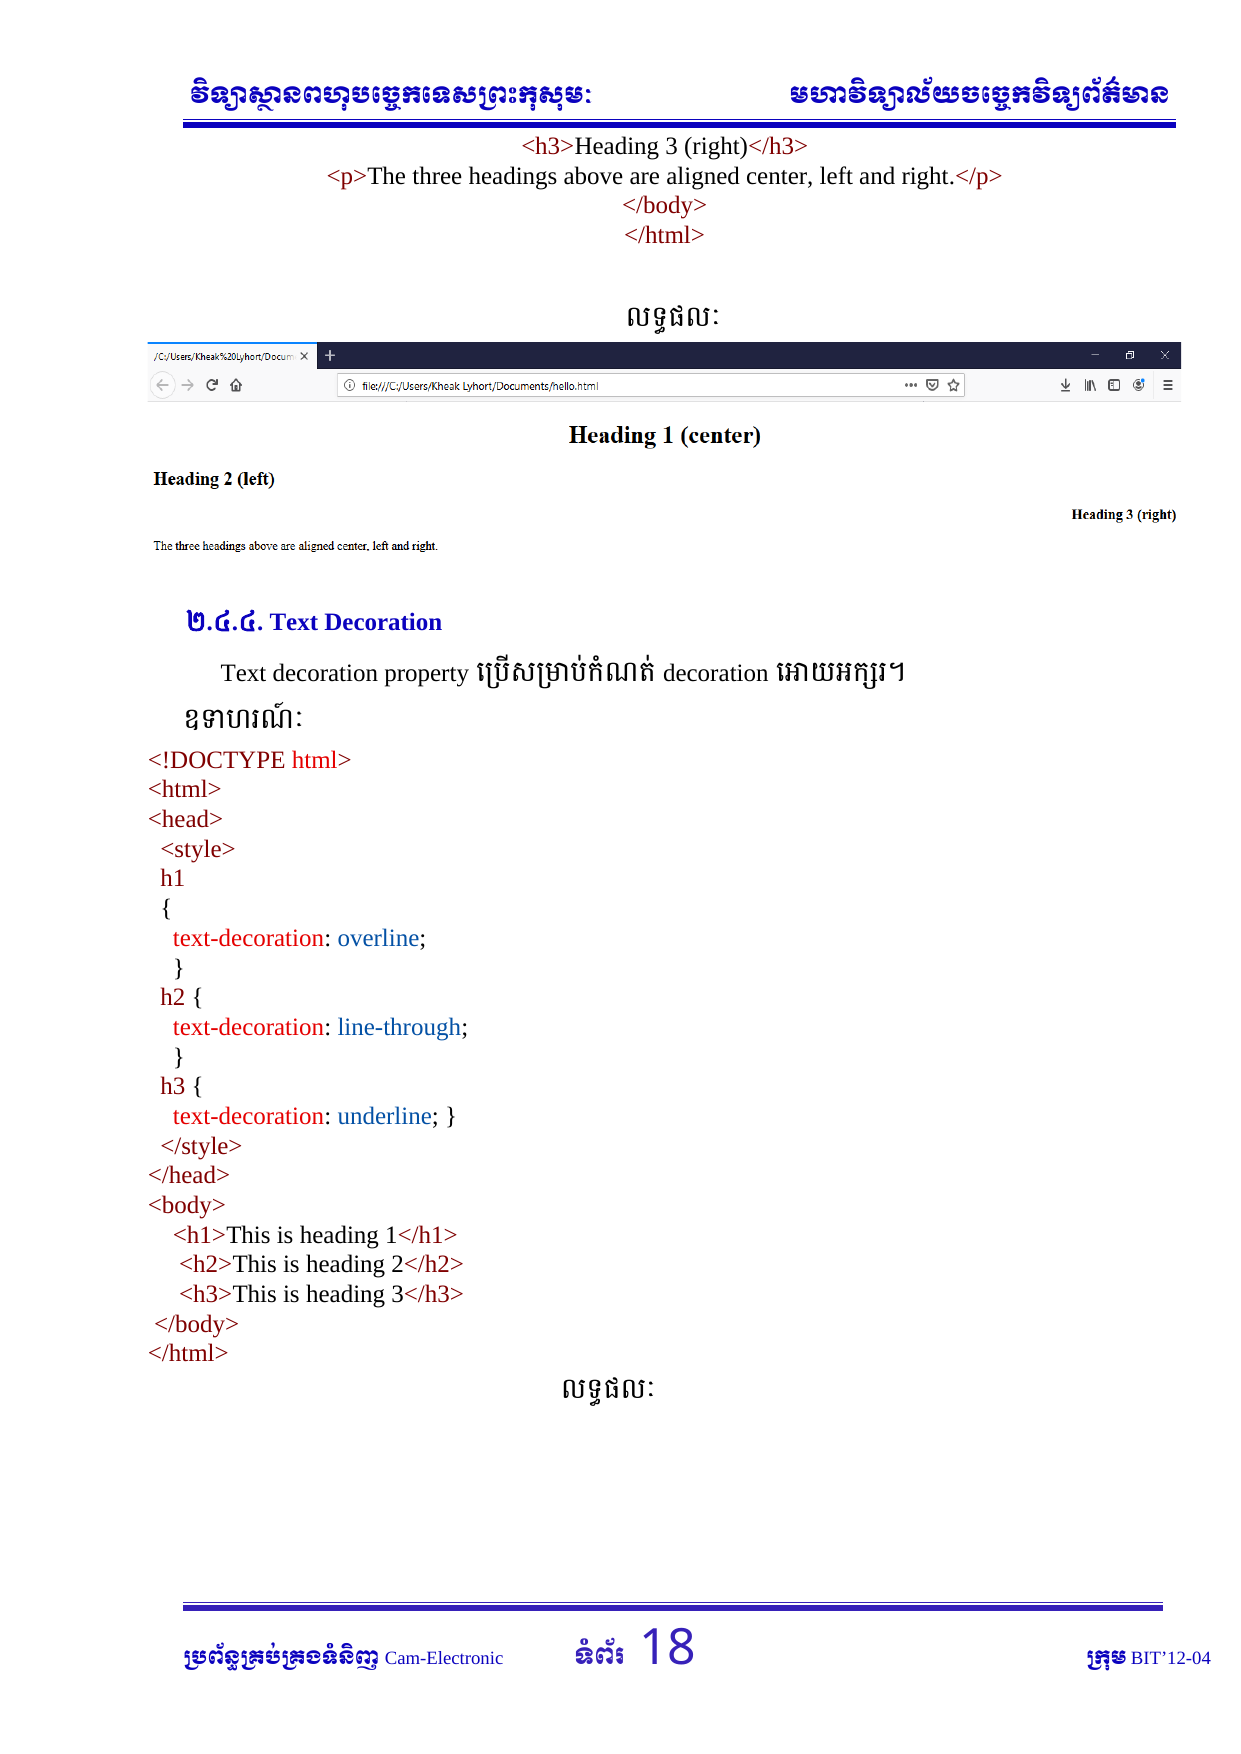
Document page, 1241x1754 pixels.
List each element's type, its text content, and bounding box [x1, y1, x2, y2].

subtitle ២.៤.៤. Text Decoration [148, 600, 1163, 647]
text } [148, 1041, 1181, 1070]
text <body> [148, 1189, 1181, 1219]
text </head> [148, 1159, 1181, 1189]
text </body> [148, 190, 1181, 219]
text <!DOCTYPE html> [148, 744, 1181, 773]
text <h3>This is heading 3</h3> [148, 1278, 1181, 1308]
text h3 { [148, 1070, 1181, 1100]
text } [148, 952, 1181, 981]
text text-decoration: line-through; [148, 1011, 1181, 1041]
text text-decoration: overline; [148, 922, 1181, 952]
text <h1>This is heading 1</h1> [148, 1219, 1181, 1248]
text h1 [148, 863, 1181, 892]
text text-decoration: underline; } [148, 1100, 1181, 1130]
text Text decoration property ប្រើសម្រាប់កំណត់​ decoration អោយអក្សរ។ [220, 650, 1163, 697]
text h2 { [148, 981, 1181, 1011]
text <h2>This is heading 2</h2> [148, 1248, 1181, 1278]
text <p>The three headings above are aligned center, left and right.</p> [148, 160, 1181, 190]
text </html> [148, 1338, 1181, 1367]
text លទ្ធផលៈ [561, 1367, 1163, 1414]
text { [148, 892, 1181, 922]
text <head> [148, 803, 1181, 833]
text </style> [148, 1130, 1181, 1159]
text ឧទាហរណ៍ៈ [183, 697, 1163, 744]
picture [147, 342, 1182, 596]
text </body> [148, 1308, 1181, 1338]
text <html> [148, 773, 1181, 803]
text <h3>Heading 3 (right)</h3> [148, 130, 1181, 160]
text </html> [148, 219, 1181, 249]
text លទ្ធផលៈ [183, 296, 1163, 342]
text <style> [148, 833, 1181, 863]
